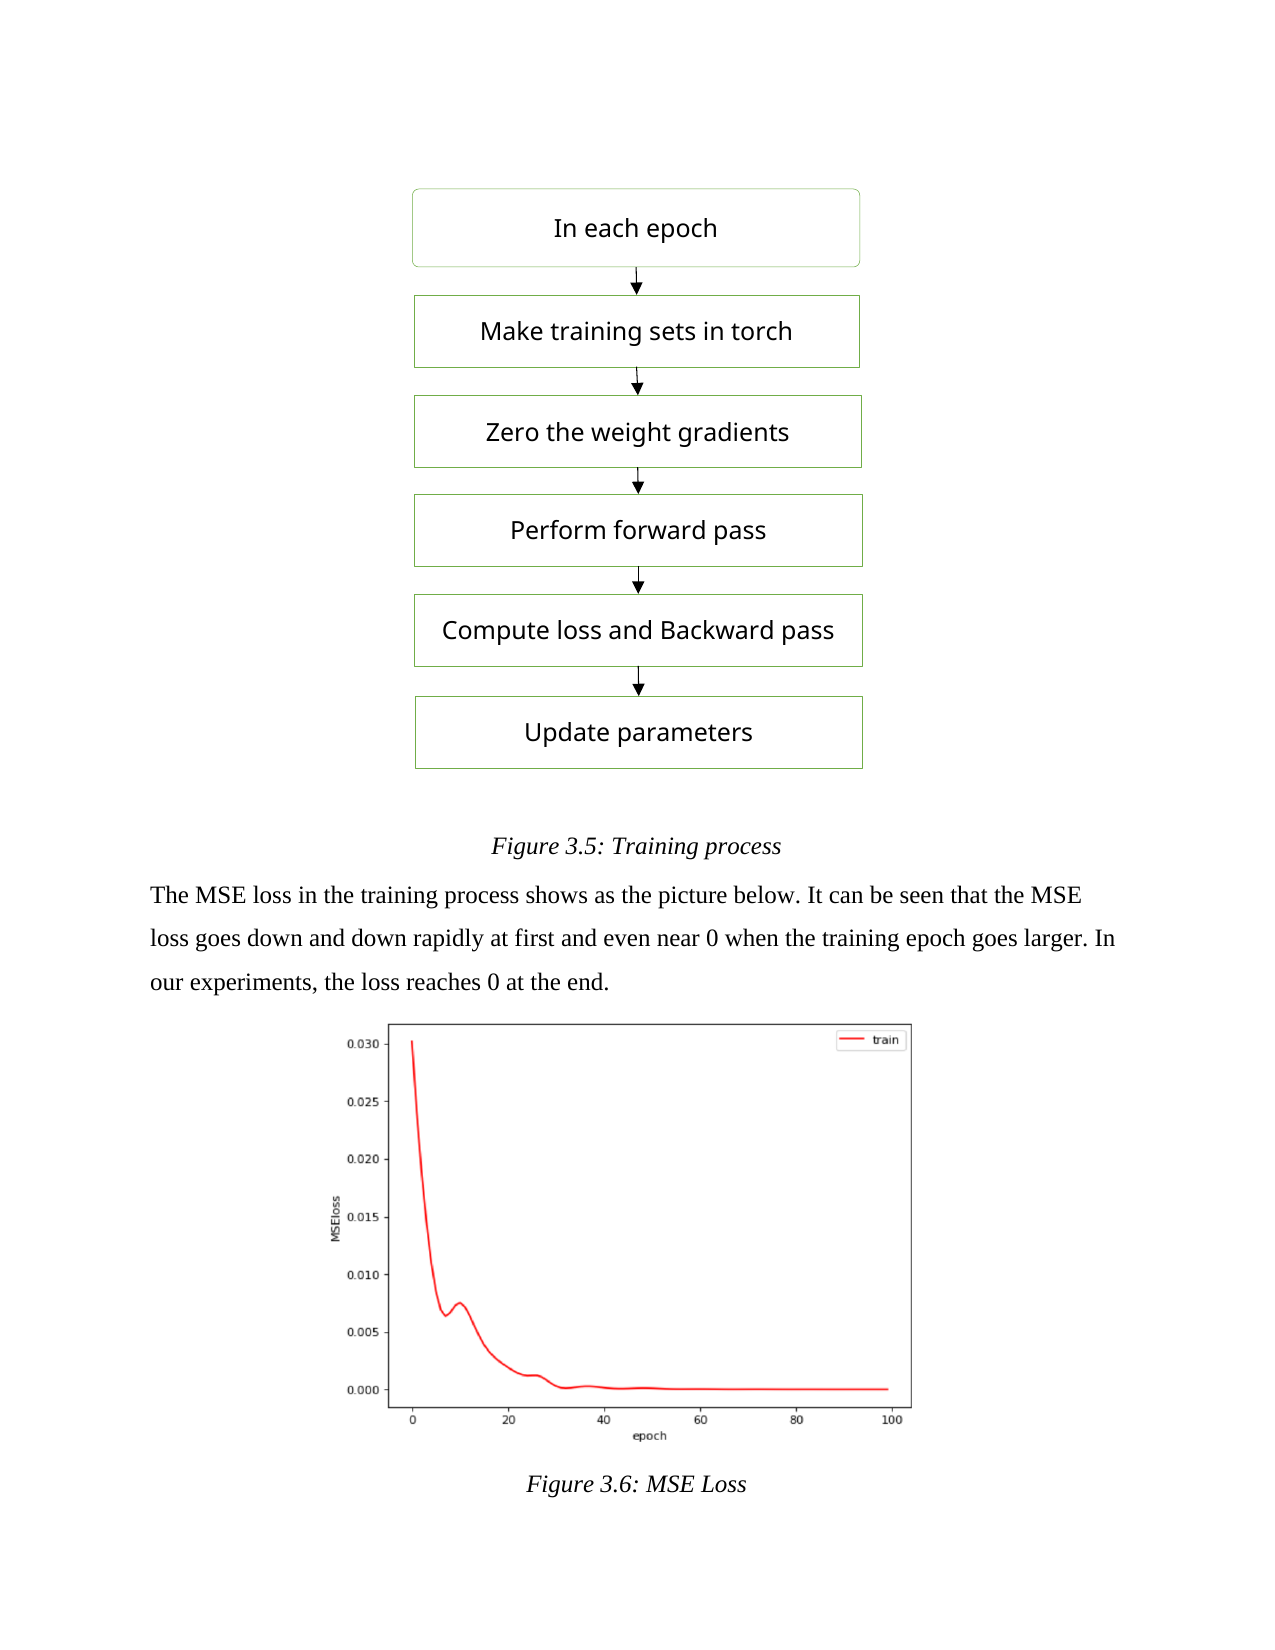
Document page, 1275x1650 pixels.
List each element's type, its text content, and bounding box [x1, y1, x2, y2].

text The MSE loss in the training process shows as the picture below. It can be seen that the MSE loss goes down and down rapidly at first and even near 0 when the training epoch goes larger. In our experiments, the loss reaches 0 at the end. [150, 880, 1125, 995]
text Figure 3.6: MSE Loss [150, 1469, 1125, 1498]
text Figure 3.5: Training process [150, 831, 1125, 859]
picture [323, 1009, 952, 1451]
